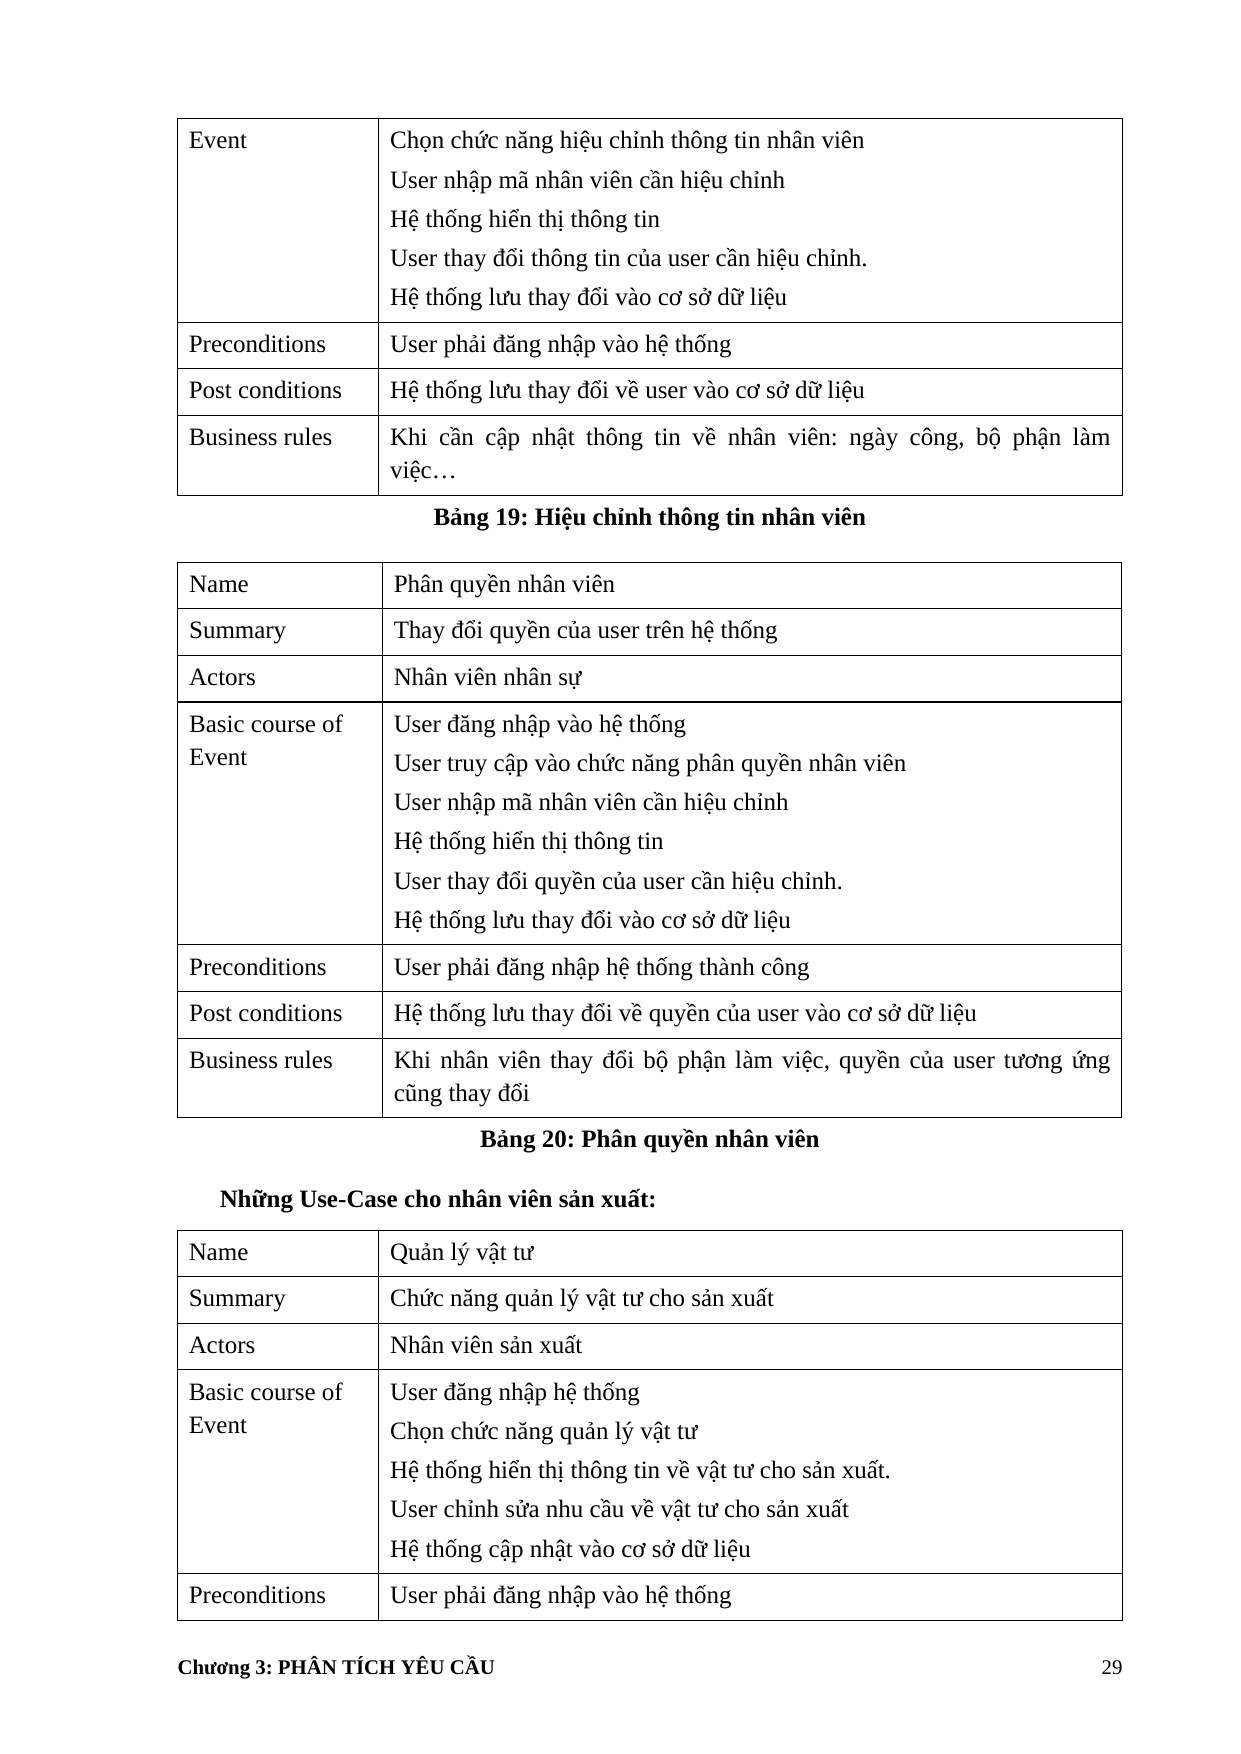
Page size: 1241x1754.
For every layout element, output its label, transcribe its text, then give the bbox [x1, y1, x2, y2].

table_cell Hệ thống lưu thay đổi về quyền của user vào cơ sở dữ liệu [383, 992, 1121, 1037]
table_cell User phải đăng nhập vào hệ thống [379, 1574, 1122, 1619]
table_cell Summary [178, 609, 382, 655]
table_cell Preconditions [178, 945, 382, 991]
table_cell Chức năng quản lý vật tư cho sản xuất [379, 1277, 1122, 1323]
table_cell Nhân viên sản xuất [379, 1324, 1122, 1369]
table_cell Business rules [178, 416, 378, 494]
table_cell Khi nhân viên thay đổi bộ phận làm việc, quyền của user tương ứng cũng thay đổi [383, 1039, 1121, 1117]
table_cell Summary [178, 1277, 378, 1323]
table_cell Basic course of Event [178, 703, 382, 944]
table_cell Post conditions [178, 369, 378, 415]
table_cell Preconditions [178, 323, 378, 368]
table_cell Hệ thống lưu thay đổi về user vào cơ sở dữ liệu [379, 369, 1122, 415]
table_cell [379, 119, 1122, 322]
table_cell Actors [178, 1324, 378, 1369]
table_cell Khi cần cập nhật thông tin về nhân viên: ngày công, bộ phận làm việc… [379, 416, 1122, 494]
table_cell User phải đăng nhập hệ thống thành công [383, 945, 1121, 991]
table_header Name [178, 1231, 378, 1276]
table_cell User phải đăng nhập vào hệ thống [379, 323, 1122, 368]
table_cell Business rules [178, 1039, 382, 1117]
table_cell Actors [178, 656, 382, 701]
table_header Name [178, 563, 382, 608]
text Bảng 20: Phân quyền nhân viên [177, 1124, 1122, 1153]
table_cell User đăng nhập hệ thống Chọn chức năng quản lý vật tư Hệ thống hiển thị thông tin về vật tư cho sản xuất. User chỉnh sửa nhu cầu về vật tư cho sản xuất Hệ thống cập nhật vào cơ sở dữ liệu [379, 1370, 1122, 1573]
text Những Use-Case cho nhân viên sản xuất: [177, 1184, 1122, 1213]
table_cell Thay đổi quyền của user trên hệ thống [383, 609, 1121, 655]
table_cell Nhân viên nhân sự [383, 656, 1121, 701]
table_header Phân quyền nhân viên [383, 563, 1121, 608]
table_cell Preconditions [178, 1574, 378, 1619]
table_header Quản lý vật tư [379, 1231, 1122, 1276]
text Bảng 19: Hiệu chỉnh thông tin nhân viên [177, 502, 1122, 531]
table_cell User đăng nhập vào hệ thống User truy cập vào chức năng phân quyền nhân viên User nhập mã nhân viên cần hiệu chỉnh Hệ thống hiển thị thông tin User thay đổi quyền của user cần hiệu chỉnh. Hệ thống lưu thay đổi vào cơ sở dữ liệu [383, 703, 1121, 944]
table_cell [178, 119, 378, 322]
table_cell Post conditions [178, 992, 382, 1037]
table_cell Basic course of Event [178, 1370, 378, 1573]
